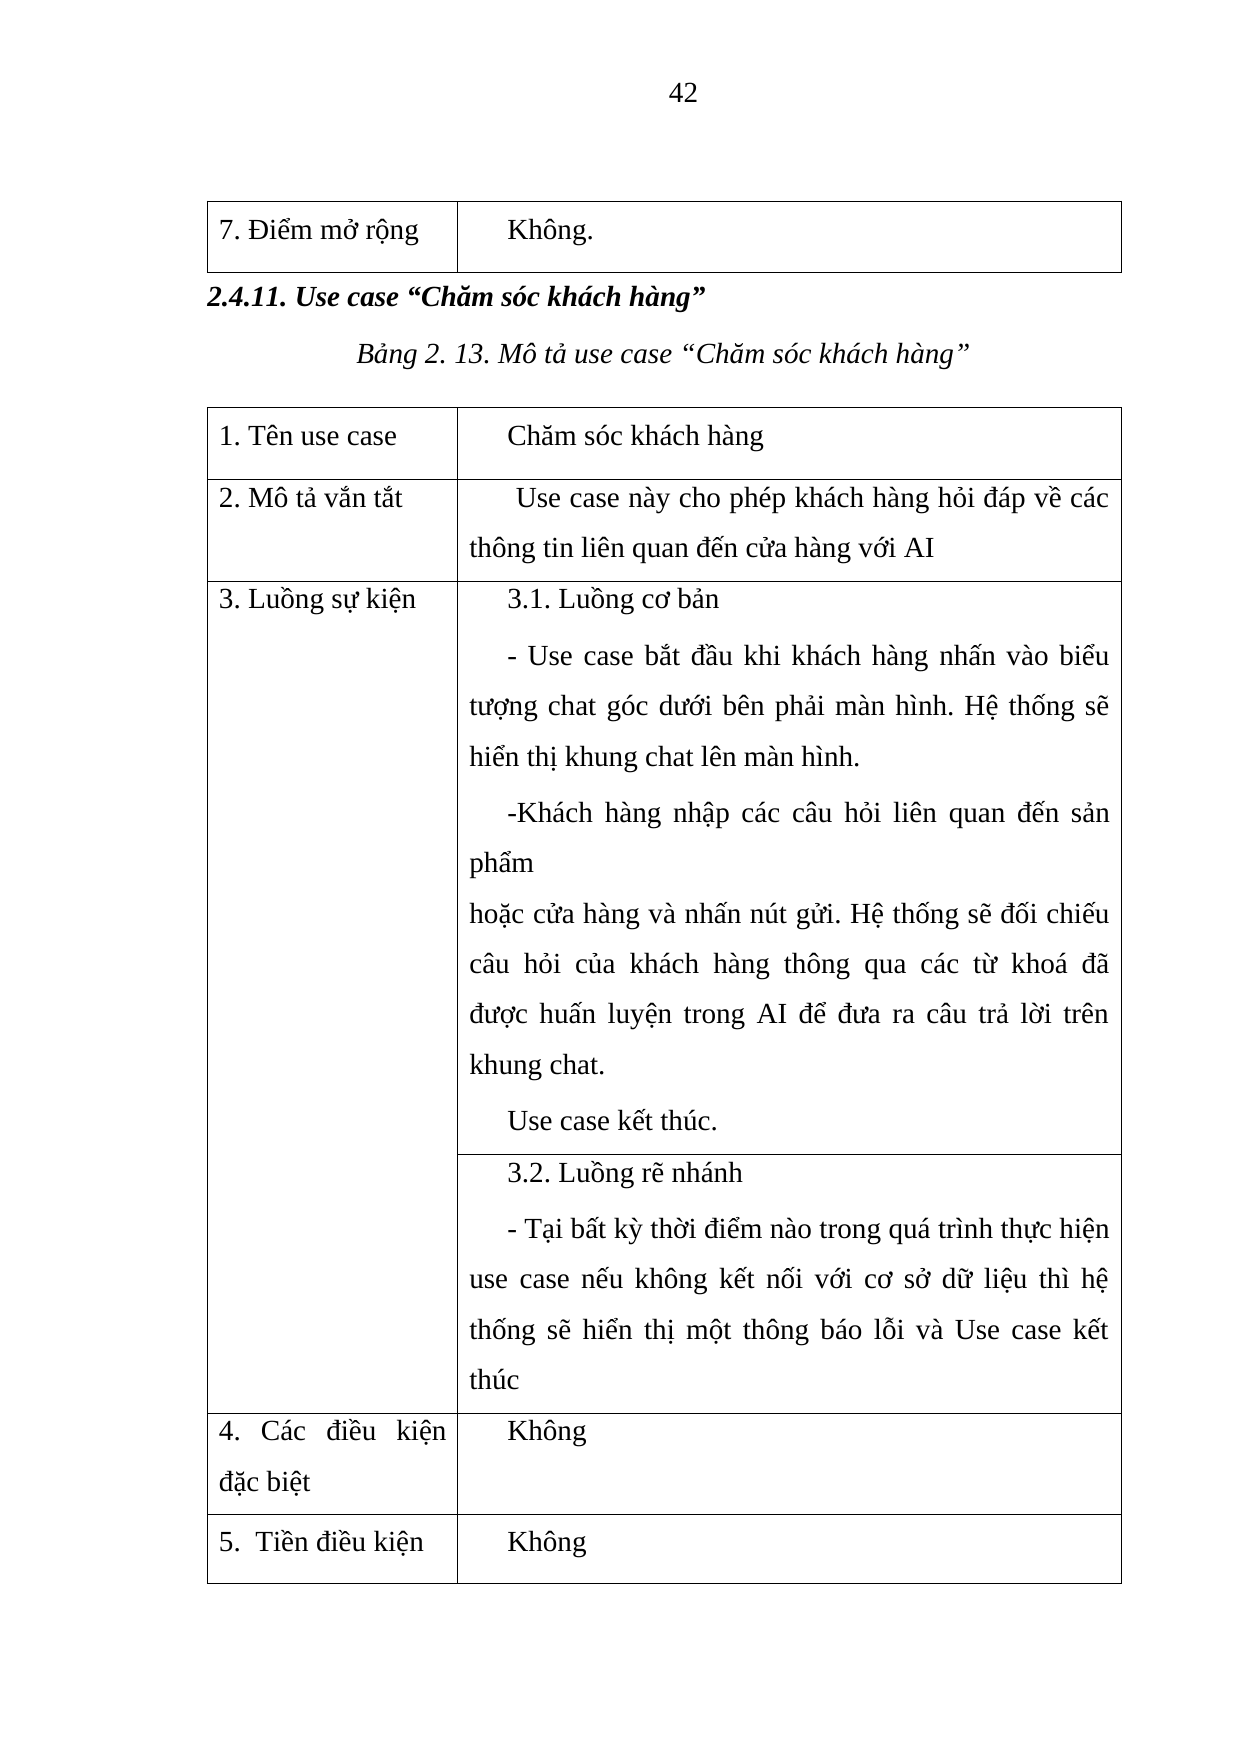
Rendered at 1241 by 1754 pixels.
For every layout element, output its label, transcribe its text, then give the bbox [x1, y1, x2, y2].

table_cell 2. Mô tả vắn tắt [208, 480, 457, 581]
table_cell Use case này cho phép khách hàng hỏi đáp về các thông tin liên quan đến cửa hàng với AI [458, 480, 1121, 581]
table_header Chăm sóc khách hàng [458, 408, 1121, 479]
table_cell 5. Tiền điều kiện [208, 1515, 457, 1583]
table_cell 3.2. Luồng rẽ nhánh - Tại bất kỳ thời điểm nào trong quá trình thực hiện use case nếu không kết nối với cơ sở dữ liệu thì hệ thống sẽ hiển thị một thông báo lỗi và Use case kết thúc [458, 1155, 1121, 1412]
table_cell 3.1. Luồng cơ bản - Use case bắt đầu khi khách hàng nhấn vào biểu tượng chat góc dưới bên phải màn hình. Hệ thống sẽ hiển thị khung chat lên màn hình. -Khách hàng nhập các câu hỏi liên quan đến sản phẩm hoặc cửa hàng và nhấn nút gửi. Hệ thống sẽ đối chiếu câu hỏi của khách hàng thông qua các từ khoá đã được huấn luyện trong AI để đưa ra câu trả lời trên khung chat. Use case kết thúc. [458, 582, 1121, 1154]
table_cell Không [458, 1414, 1121, 1514]
subtitle 2.4.11. Use case “Chăm sóc khách hàng” [207, 279, 1122, 313]
table_cell Không. [458, 202, 1121, 272]
table_header 1. Tên use case [208, 408, 457, 479]
table_cell 7. Điểm mở rộng [208, 202, 457, 272]
table_cell Không [458, 1515, 1121, 1583]
table_cell 4. Các điều kiện đặc biệt [208, 1414, 457, 1514]
table_cell 3. Luồng sự kiện [208, 582, 457, 1412]
text Bảng 2. 13. Mô tả use case “Chăm sóc khách hàng” [207, 336, 1122, 370]
